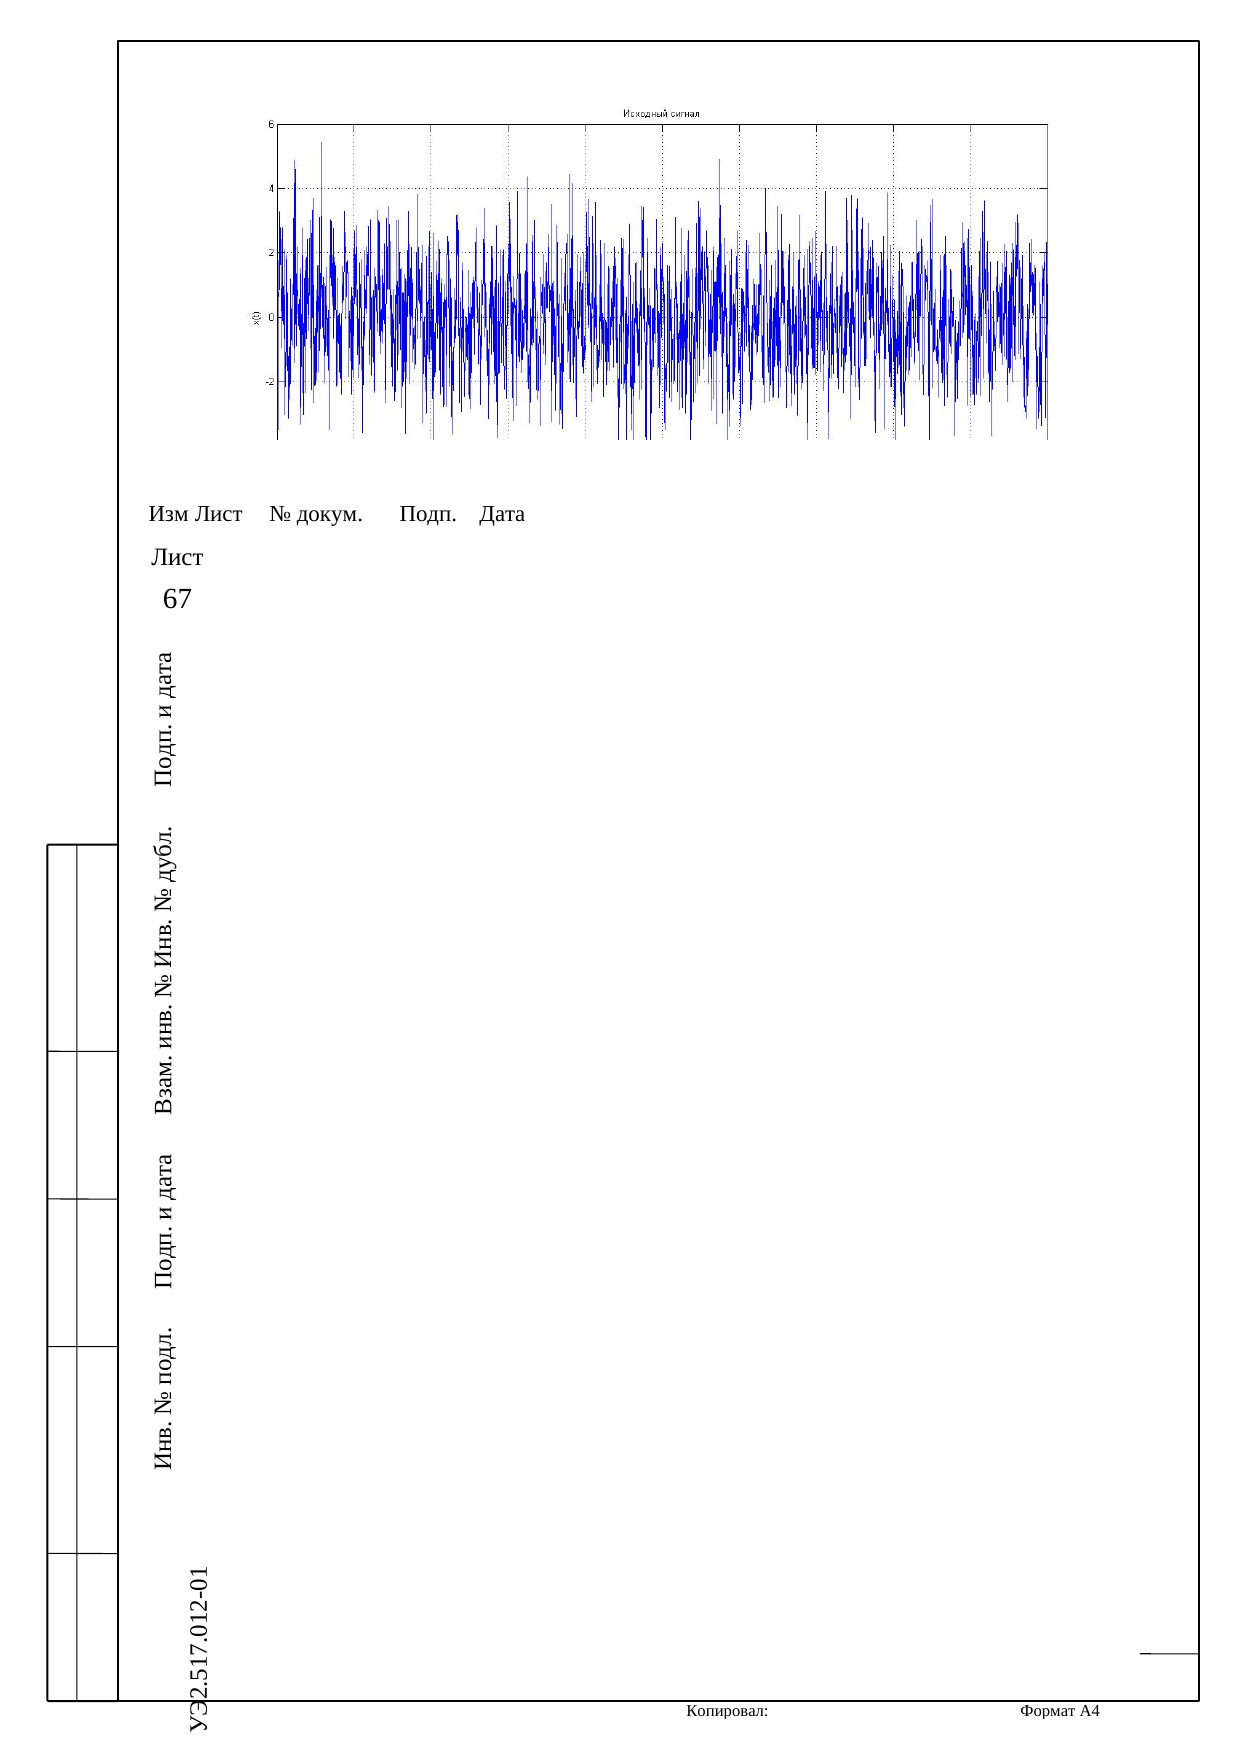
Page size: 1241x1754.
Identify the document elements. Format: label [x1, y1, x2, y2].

picture [228, 88, 1101, 440]
